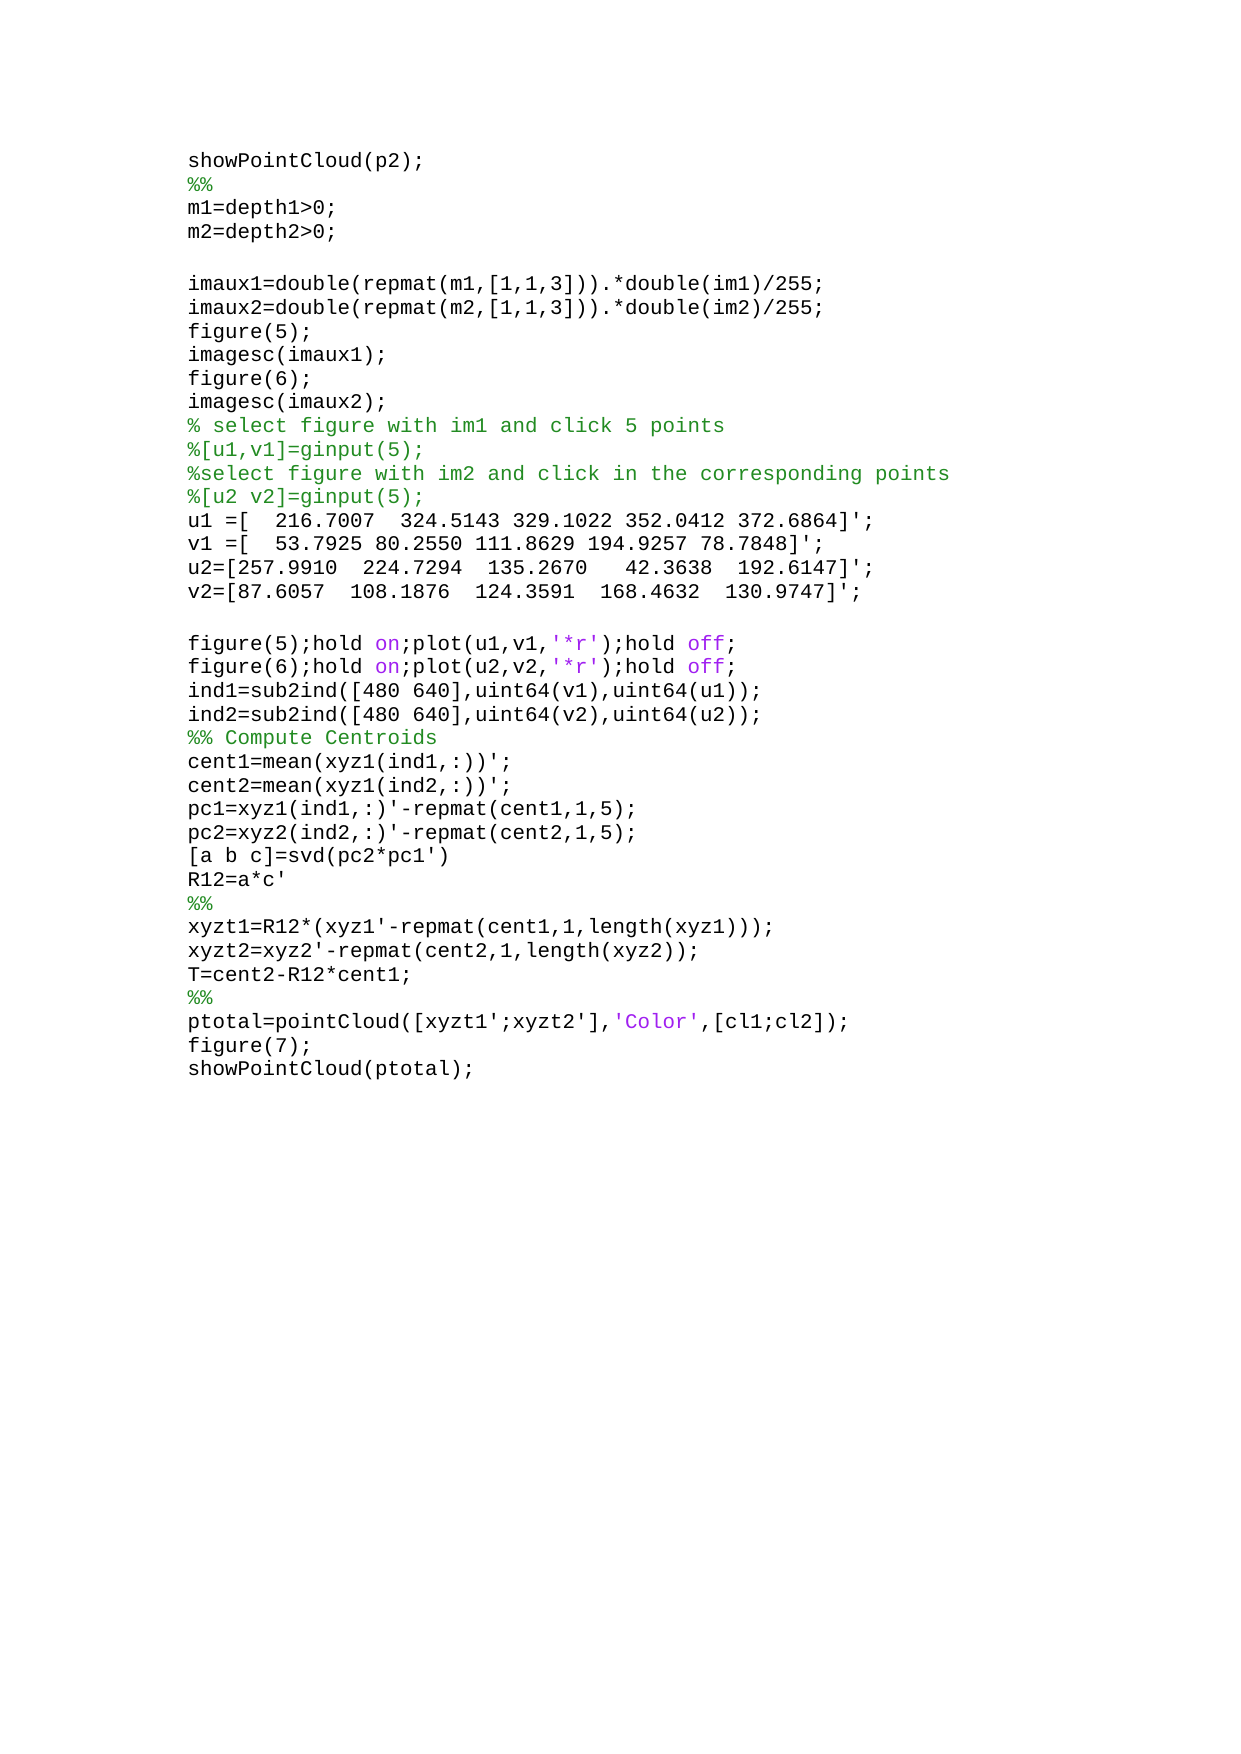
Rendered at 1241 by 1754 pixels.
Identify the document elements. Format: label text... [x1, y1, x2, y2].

text xyzt1=R12*(xyz1'-repmat(cent1,1,length(xyz1))); [187, 916, 1053, 940]
text ind2=sub2ind([480 640],uint64(v2),uint64(u2)); [187, 704, 1053, 727]
text figure(5);hold on;plot(u1,v1,'*r');hold off; [187, 633, 1053, 656]
text ind1=sub2ind([480 640],uint64(v1),uint64(u1)); [187, 680, 1053, 704]
text pc2=xyz2(ind2,:)'-repmat(cent2,1,5); [187, 822, 1053, 846]
text %select figure with im2 and click in the corresponding points [187, 462, 1053, 486]
text m2=depth2>0; [187, 221, 1053, 244]
text u2=[257.9910 224.7294 135.2670 42.3638 192.6147]'; [187, 557, 1053, 581]
text [a b c]=svd(pc2*pc1') [187, 846, 1053, 869]
text imaux2=double(repmat(m2,[1,1,3])).*double(im2)/255; [187, 297, 1053, 321]
text T=cent2-R12*cent1; [187, 964, 1053, 987]
text figure(6); [187, 368, 1053, 392]
text pc1=xyz1(ind1,:)'-repmat(cent1,1,5); [187, 798, 1053, 822]
text showPointCloud(ptotal); [187, 1058, 1053, 1082]
text %% [187, 987, 1053, 1011]
text xyzt2=xyz2'-repmat(cent2,1,length(xyz2)); [187, 940, 1053, 964]
text %% [187, 174, 1053, 197]
text m1=depth1>0; [187, 197, 1053, 221]
text imaux1=double(repmat(m1,[1,1,3])).*double(im1)/255; [187, 273, 1053, 297]
text cent1=mean(xyz1(ind1,:))'; [187, 751, 1053, 774]
text %% Compute Centroids [187, 727, 1053, 751]
text v1 =[ 53.7925 80.2550 111.8629 194.9257 78.7848]'; [187, 533, 1053, 557]
text % select figure with im1 and click 5 points [187, 415, 1053, 439]
text %% [187, 893, 1053, 916]
text cent2=mean(xyz1(ind2,:))'; [187, 774, 1053, 798]
text v2=[87.6057 108.1876 124.3591 168.4632 130.9747]'; [187, 581, 1053, 604]
text ptotal=pointCloud([xyzt1';xyzt2'],'Color',[cl1;cl2]); [187, 1011, 1053, 1035]
text imagesc(imaux1); [187, 344, 1053, 368]
text %[u2 v2]=ginput(5); [187, 486, 1053, 510]
text figure(7); [187, 1035, 1053, 1058]
text showPointCloud(p2); [187, 150, 1053, 174]
text u1 =[ 216.7007 324.5143 329.1022 352.0412 372.6864]'; [187, 510, 1053, 533]
text imagesc(imaux2); [187, 392, 1053, 415]
text figure(5); [187, 321, 1053, 344]
text figure(6);hold on;plot(u2,v2,'*r');hold off; [187, 656, 1053, 680]
text %[u1,v1]=ginput(5); [187, 439, 1053, 462]
text R12=a*c' [187, 869, 1053, 893]
